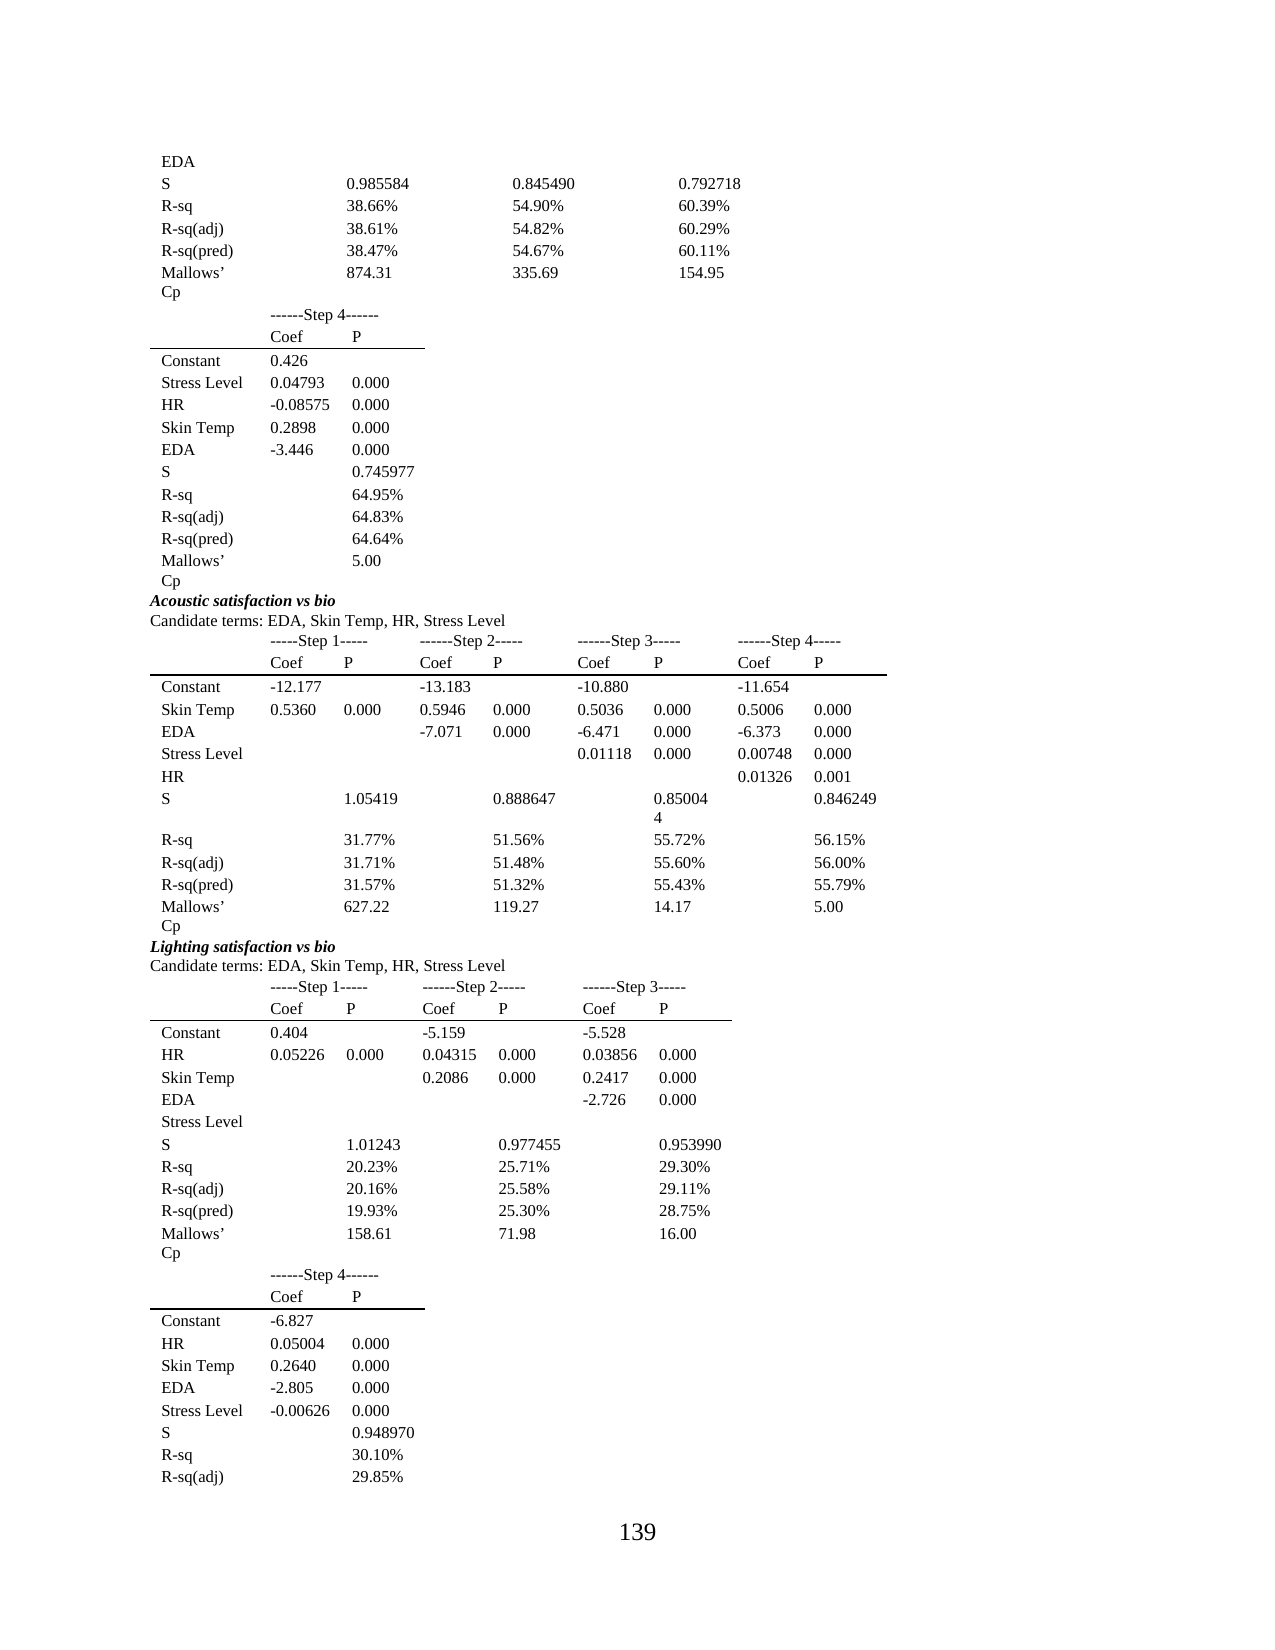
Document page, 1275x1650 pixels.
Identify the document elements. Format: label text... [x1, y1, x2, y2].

text Candidate terms: EDA, Skin Temp, HR, Stress Level [150, 956, 1125, 975]
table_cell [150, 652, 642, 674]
text Candidate terms: EDA, Skin Temp, HR, Stress Level [150, 610, 1125, 629]
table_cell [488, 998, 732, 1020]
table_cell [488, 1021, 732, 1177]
text Acoustic satisfaction vs bio [150, 591, 1125, 610]
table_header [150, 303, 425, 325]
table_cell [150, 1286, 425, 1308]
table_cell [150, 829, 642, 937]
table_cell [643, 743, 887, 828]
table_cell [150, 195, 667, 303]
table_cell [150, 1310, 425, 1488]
text Lighting satisfaction vs bio [150, 937, 1125, 956]
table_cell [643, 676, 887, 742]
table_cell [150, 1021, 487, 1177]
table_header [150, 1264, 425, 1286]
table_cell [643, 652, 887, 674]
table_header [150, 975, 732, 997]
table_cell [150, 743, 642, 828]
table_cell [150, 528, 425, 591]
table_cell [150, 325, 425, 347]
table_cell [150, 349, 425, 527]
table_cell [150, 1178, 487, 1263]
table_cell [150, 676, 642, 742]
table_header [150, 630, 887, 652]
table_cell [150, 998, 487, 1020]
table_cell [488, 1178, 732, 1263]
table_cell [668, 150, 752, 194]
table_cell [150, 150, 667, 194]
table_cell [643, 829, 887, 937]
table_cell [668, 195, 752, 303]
